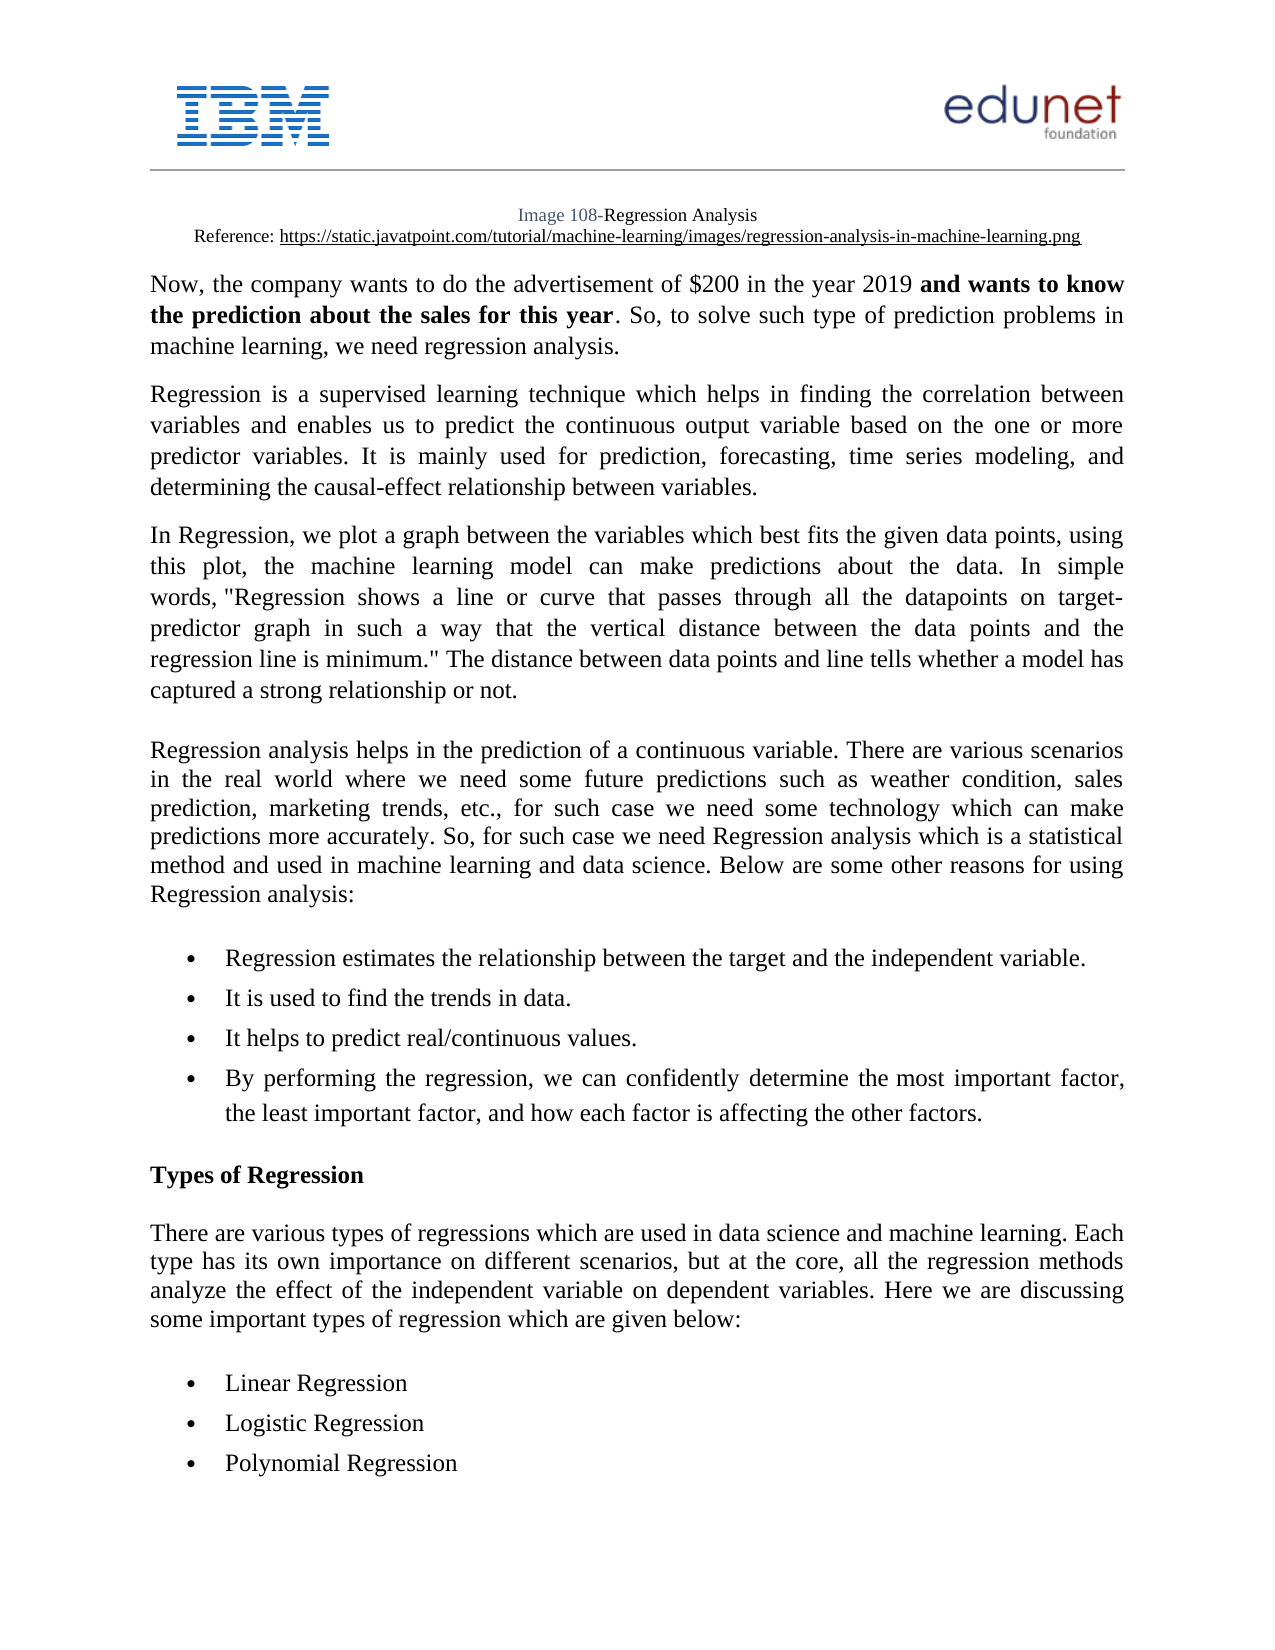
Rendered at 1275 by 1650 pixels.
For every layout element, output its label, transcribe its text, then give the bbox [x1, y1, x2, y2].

text In Regression, we plot a graph between the variables which best fits the given data points, using this plot, the machine learning model can make predictions about the data. In simple words, "Regression shows a line or curve that passes through all the datapoints on target-predictor graph in such a way that the vertical distance between the data points and the regression line is minimum." The distance between data points and line tells whether a model has captured a strong relationship or not. [150, 520, 1125, 704]
list It is used to find the trends in data. [187, 977, 1125, 1012]
list It helps to predict real/continuous values. [187, 1017, 1125, 1052]
text Regression is a supervised learning technique which helps in finding the correlation between variables and enables us to predict the continuous output variable based on the one or more predictor variables. It is mainly used for prediction, forecasting, time series modeling, and determining the causal-effect relationship between variables. [150, 379, 1125, 501]
text Image 108-Regression Analysis [150, 204, 1125, 225]
list By performing the regression, we can confidently determine the most important factor, the least important factor, and how each factor is affecting the other factors. [187, 1057, 1125, 1127]
text Types of Regression [150, 1156, 1125, 1188]
text There are various types of regressions which are used in data science and machine learning. Each type has its own importance on different scenarios, but at the core, all the regression methods analyze the effect of the independent variable on dependent variables. Here we are discussing some important types of regression which are given below: [150, 1218, 1125, 1333]
text Regression analysis helps in the prediction of a continuous variable. There are various scenarios in the real world where we need some future predictions such as weather condition, sales prediction, marketing trends, etc., for such case we need some technology which can make predictions more accurately. So, for such case we need Regression analysis which is a statistical method and used in machine learning and data science. Below are some other reasons for using Regression analysis: [150, 735, 1125, 908]
list Linear Regression [187, 1362, 1125, 1397]
list Regression estimates the relationship between the target and the independent variable. [187, 937, 1125, 972]
text Now, the company wants to do the advertisement of $200 in the year 2019 and wants to know the prediction about the sales for this year. So, to solve such type of prediction problems in machine learning, we need regression analysis. [150, 269, 1125, 360]
text Reference: https://static.javatpoint.com/tutorial/machine-learning/images/regression-analysis-in-machine-learning.png [150, 225, 1125, 247]
list Polynomial Regression [187, 1442, 1125, 1477]
list Logistic Regression [187, 1402, 1125, 1437]
